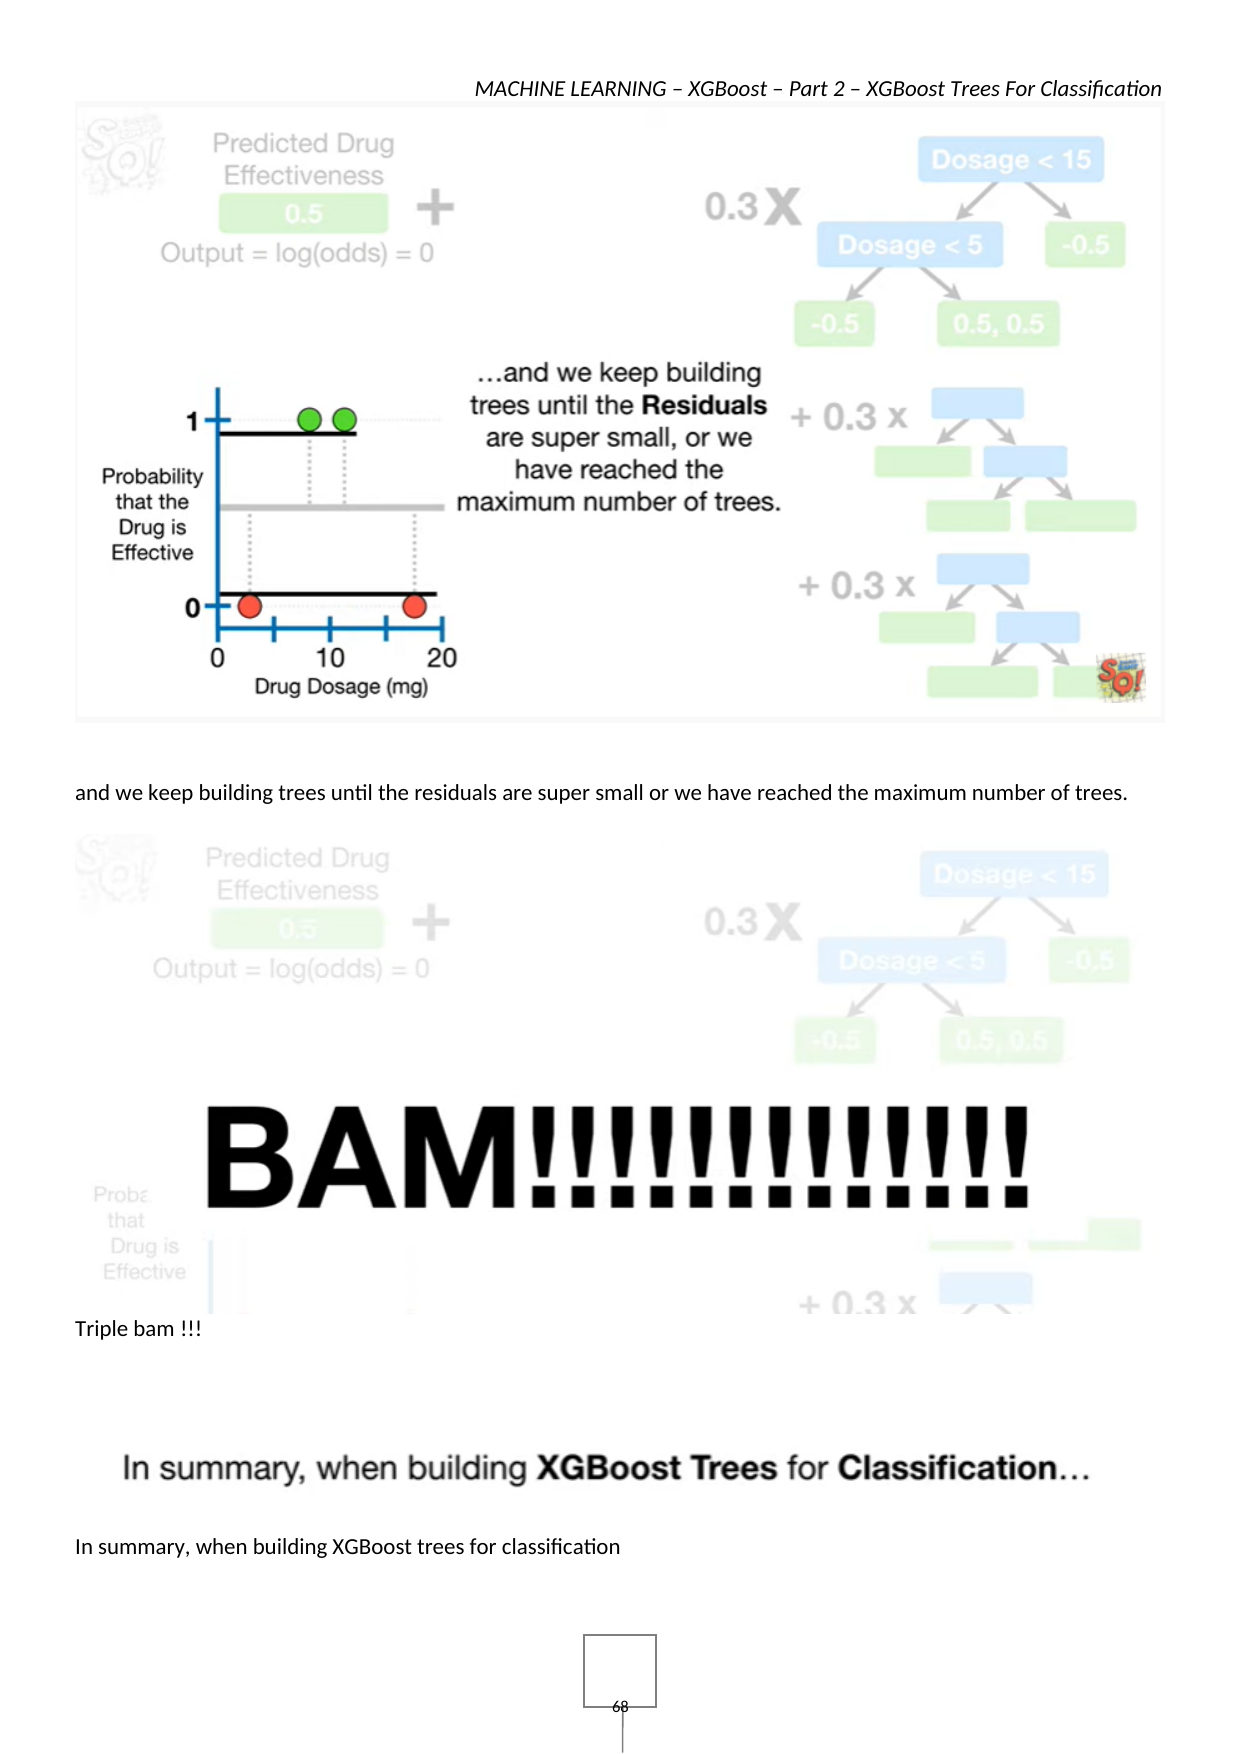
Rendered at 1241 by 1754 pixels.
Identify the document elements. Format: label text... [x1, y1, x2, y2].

picture [75, 101, 1166, 723]
text Triple bam !!! [75, 1314, 1165, 1342]
picture [75, 834, 1166, 1314]
picture [75, 1370, 1113, 1533]
text In summary, when building XGBoost trees for classification [75, 1532, 1165, 1560]
text and we keep building trees until the residuals are super small or we have reached the maximum number of trees. [75, 778, 1165, 806]
